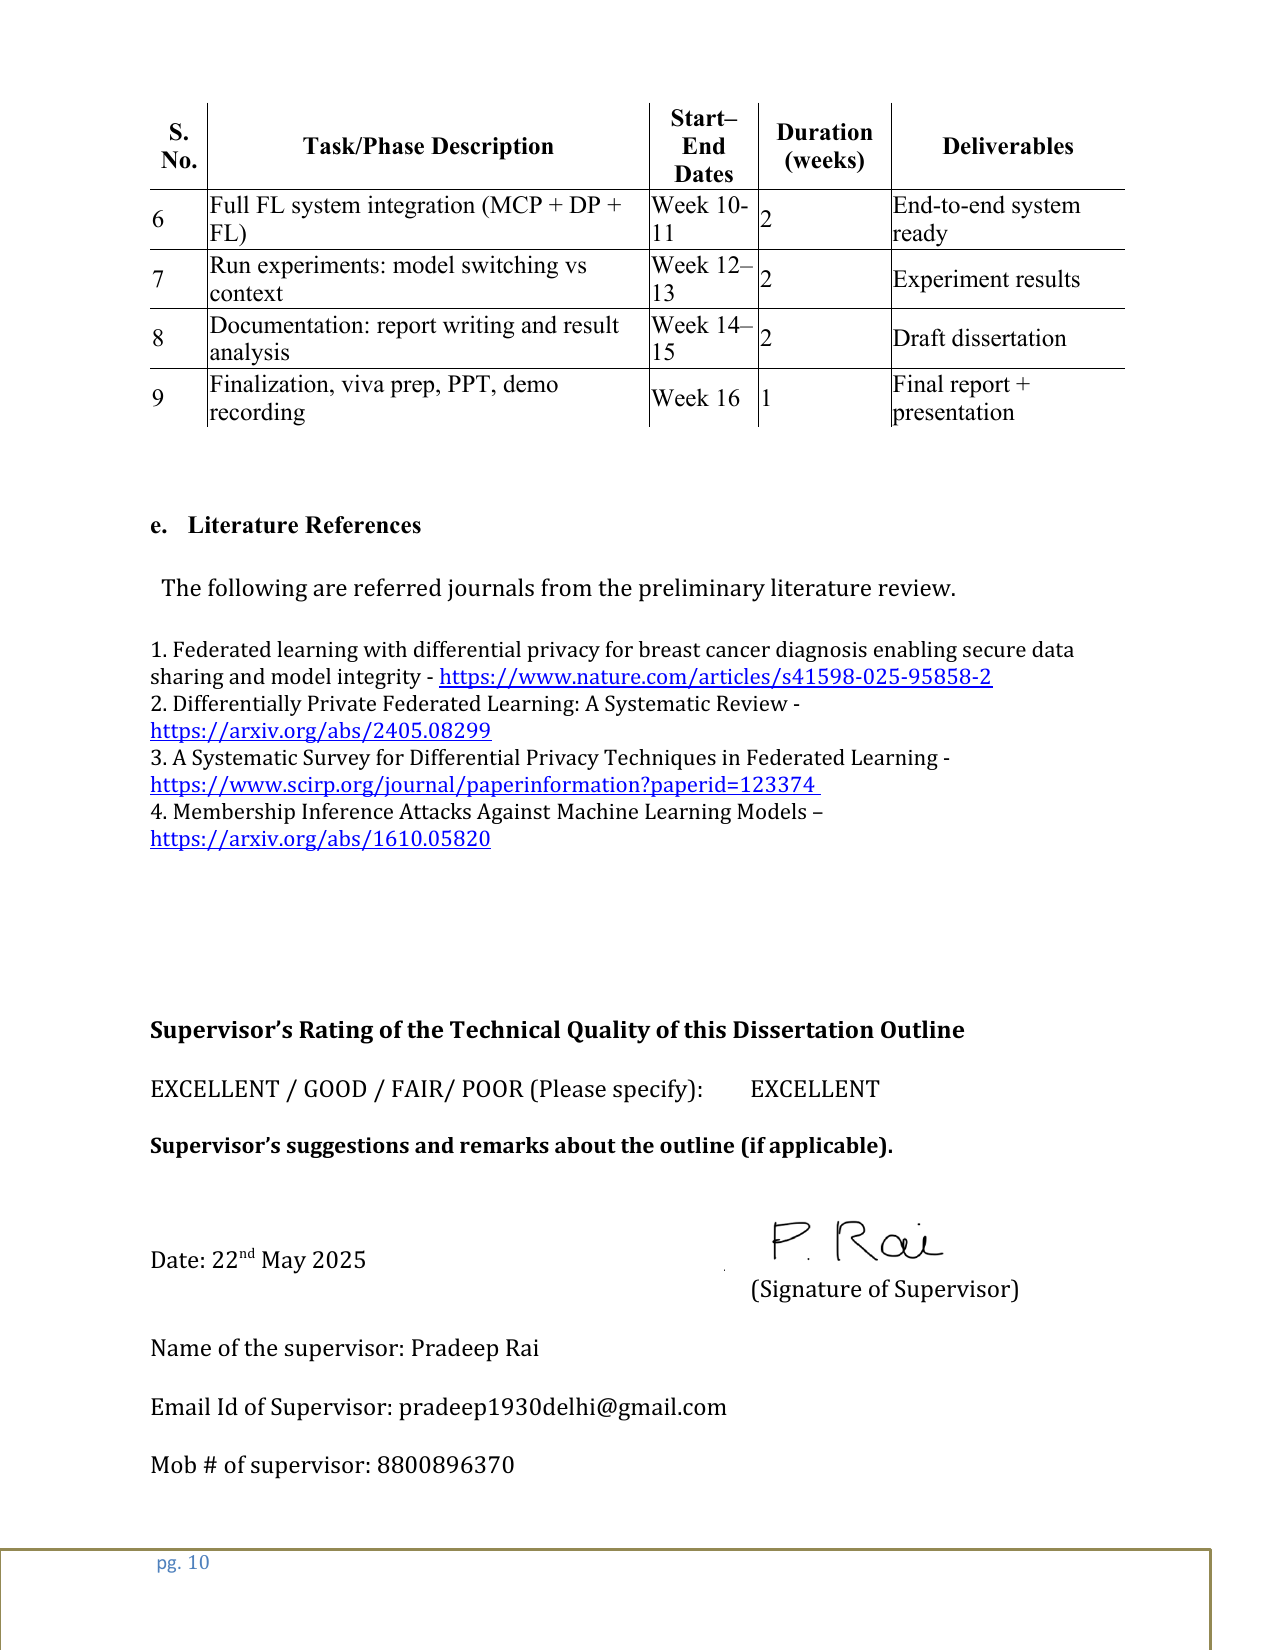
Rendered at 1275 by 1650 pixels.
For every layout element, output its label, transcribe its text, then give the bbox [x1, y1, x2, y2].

text The following are referred journals from the preliminary literature review. [150, 573, 1091, 602]
table_cell 9 [150, 369, 207, 427]
table_header Duration (weeks) [759, 103, 891, 189]
table_cell Run experiments: model switching vs context [208, 250, 649, 308]
table_cell Final report + presentation [892, 369, 1125, 427]
text https://arxiv.org/abs/1610.05820 [150, 824, 1125, 851]
text Date: 22nd May 2025 ___________________ (Signature of Supervisor) [150, 1245, 1125, 1303]
table_cell Week 14–15 [650, 309, 758, 368]
table_header Deliverables [892, 103, 1125, 189]
table_cell Full FL system integration (MCP + DP + FL) [208, 190, 649, 248]
table_cell Week 10-11 [650, 190, 758, 248]
text 4. Membership Inference Attacks Against Machine Learning Models – [150, 797, 1125, 824]
text Name of the supervisor: Pradeep Rai [150, 1333, 1125, 1362]
text Email Id of Supervisor: pradeep1930delhi@gmail.com [150, 1391, 1125, 1421]
table_header S. No. [150, 103, 207, 189]
table_header Task/Phase Description [208, 103, 649, 189]
table_cell Experiment results [892, 250, 1125, 308]
table_cell End-to-end system ready [892, 190, 1125, 248]
table_cell 1 [759, 369, 891, 427]
table_cell 8 [150, 309, 207, 368]
table_cell Draft dissertation [892, 309, 1125, 368]
table_cell 2 [759, 190, 891, 248]
text 1. Federated learning with differential privacy for breast cancer diagnosis enabling secure data sharing and model integrity - https://www.nature.com/articles/s41598-025-95858-2 [150, 636, 1125, 690]
text Supervisor’s Rating of the Technical Quality of this Dissertation Outline [150, 1015, 1125, 1044]
table_cell 2 [759, 309, 891, 368]
text Supervisor’s suggestions and remarks about the outline (if applicable). [150, 1132, 1125, 1159]
text EXCELLENT / GOOD / FAIR/ POOR (Please specify): EXCELLENT [150, 1073, 1125, 1102]
subtitle Literature References [150, 511, 1125, 539]
table_cell Finalization, viva prep, PPT, demo recording [208, 369, 649, 427]
table_header Start–End Dates [650, 103, 758, 189]
text 2. Differentially Private Federated Learning: A Systematic Review - https://arxiv.org/abs/2405.08299 [150, 690, 1125, 743]
table_cell Week 12–13 [650, 250, 758, 308]
text Mob # of supervisor: 8800896370 [150, 1450, 1125, 1479]
table_cell 2 [759, 250, 891, 308]
table_cell 7 [150, 250, 207, 308]
text 3. A Systematic Survey for Differential Privacy Techniques in Federated Learning - https://www.scirp.org/journal/paperinformation?paperid=123374 [150, 743, 1125, 797]
table_cell 6 [150, 190, 207, 248]
table_cell Documentation: report writing and result analysis [208, 309, 649, 368]
picture [724, 1202, 968, 1274]
table_cell Week 16 [650, 369, 758, 427]
